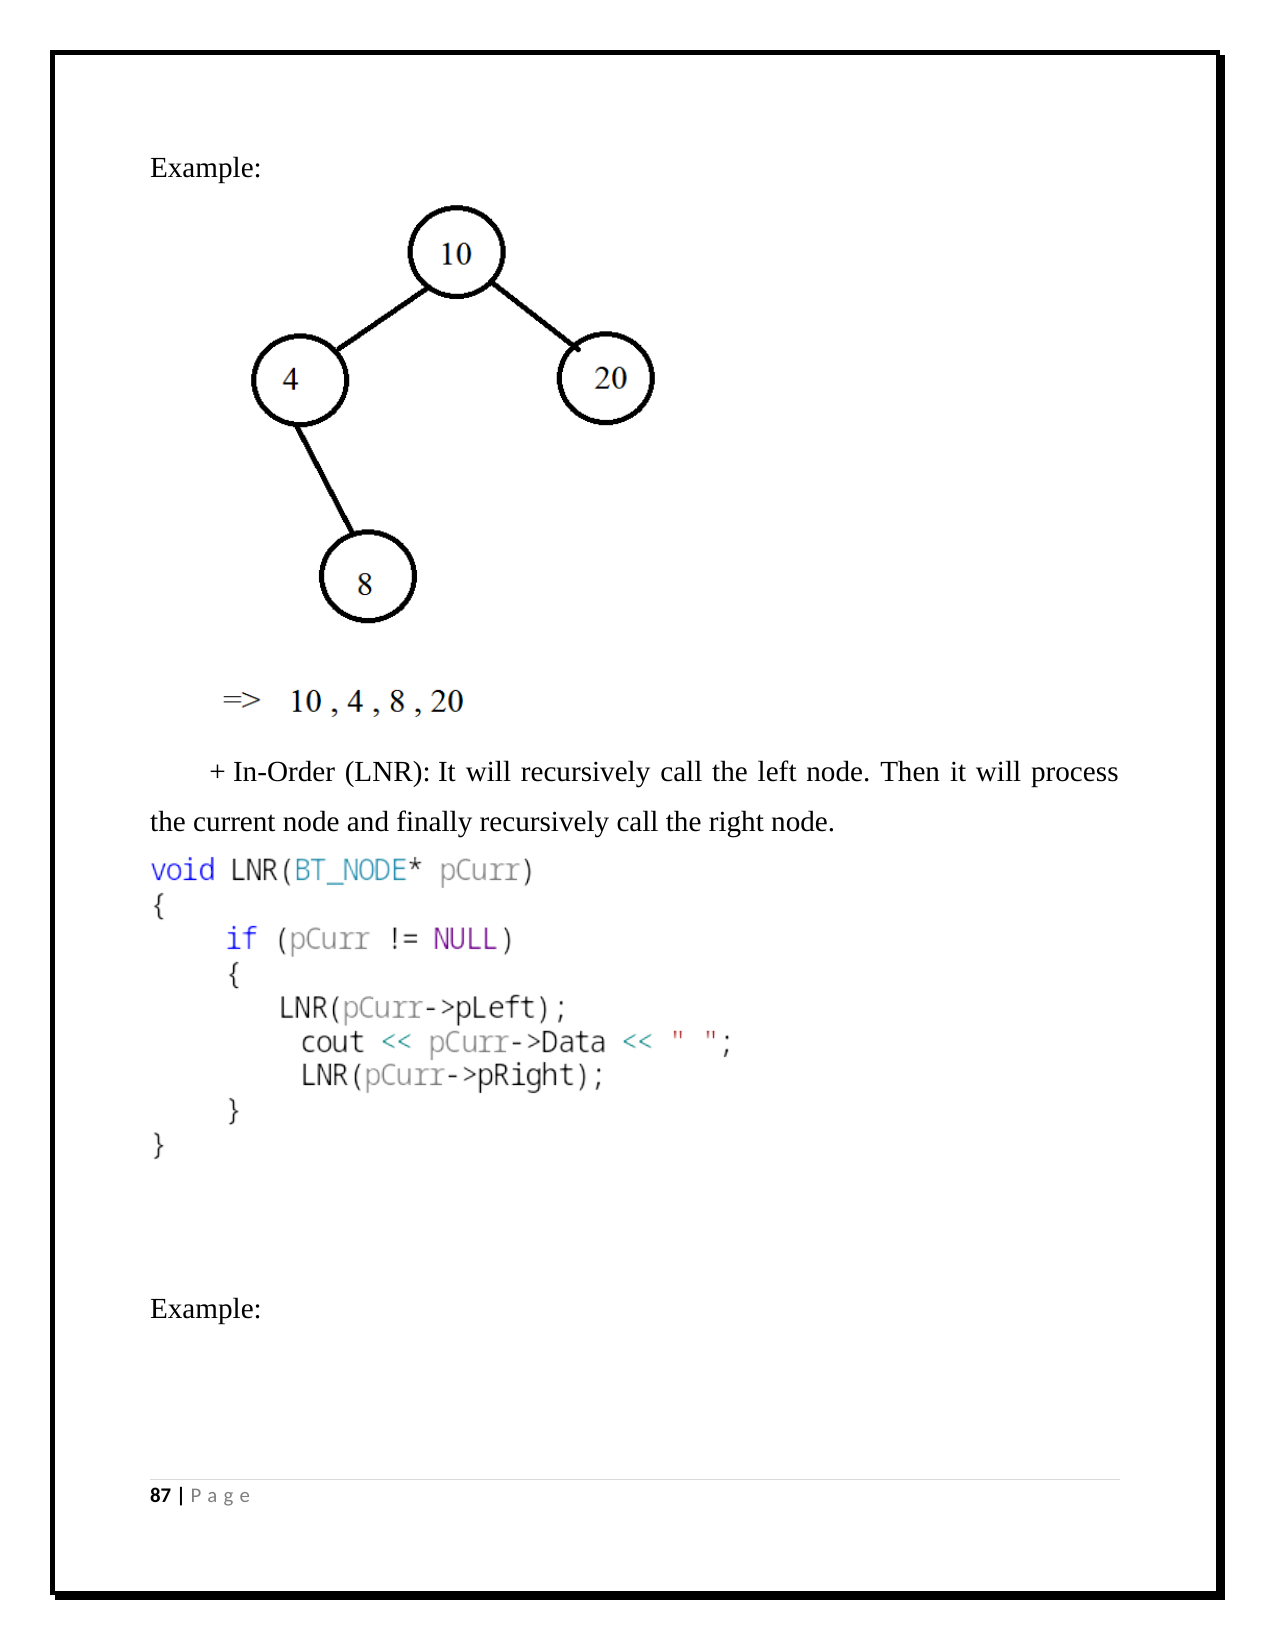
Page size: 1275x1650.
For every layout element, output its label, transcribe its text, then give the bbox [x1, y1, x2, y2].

text Example: [150, 150, 1120, 183]
text + In-Order (LNR): It will recursively call the left node. Then it will process the current node and finally recursively call the right node. [150, 754, 1120, 837]
picture [150, 200, 852, 741]
text Example: [150, 1291, 1120, 1324]
